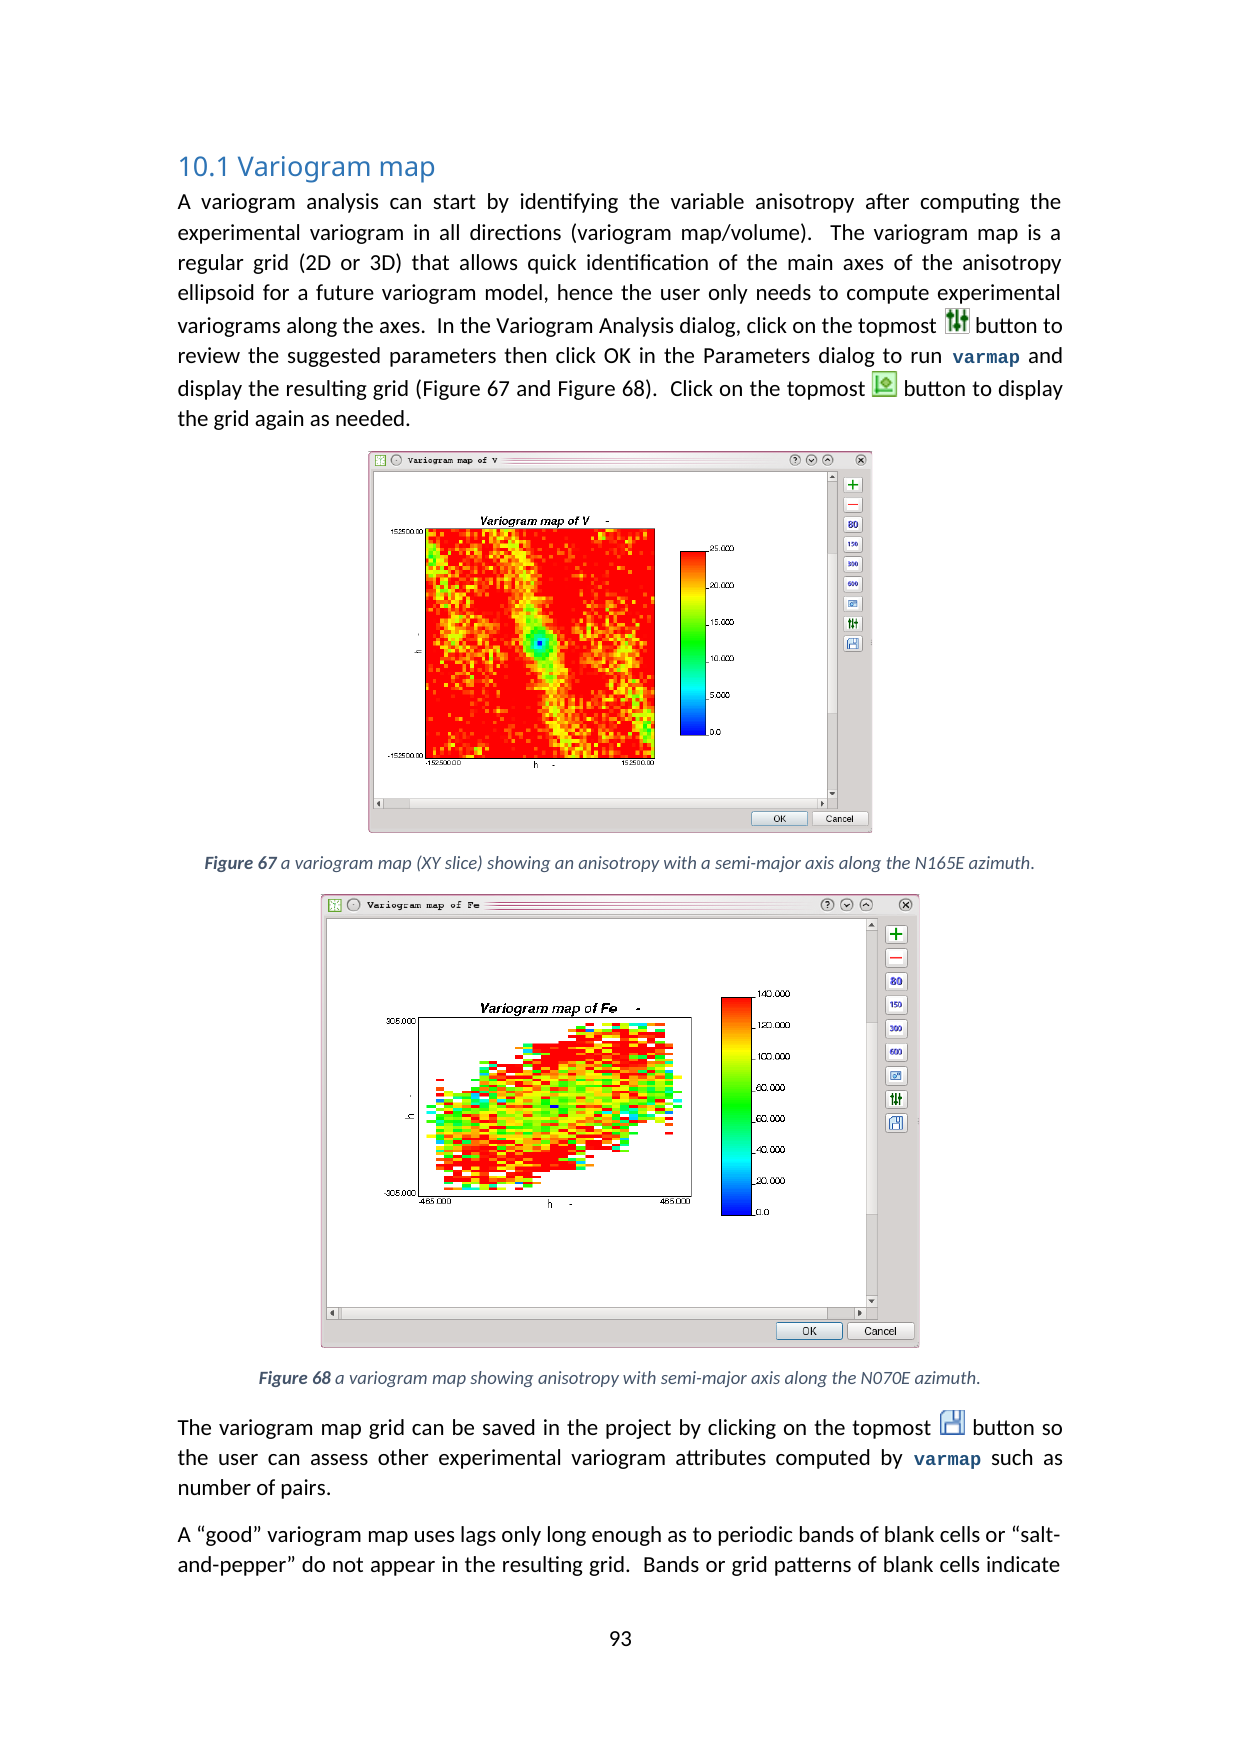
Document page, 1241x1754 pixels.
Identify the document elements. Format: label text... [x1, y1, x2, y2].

text Figure 67 a variogram map (XY slice) showing an anisotropy with a semi-major axis along the N165E azimuth. [177, 851, 1063, 874]
text The variogram map grid can be saved in the project by clicking on the topmost button so the user can assess other experimental variogram attributes computed by varmap such as number of pairs. [177, 1410, 1063, 1501]
picture [368, 451, 873, 833]
picture [940, 1410, 965, 1435]
picture [320, 894, 920, 1348]
text Figure 68 a variogram map showing anisotropy with semi-major axis along the N070E azimuth. [177, 1366, 1063, 1389]
text A variogram analysis can start by identifying the variable anisotropy after computing the experimental variogram in all directions (variogram map/volume). The variogram map is a regular grid (2D or 3D) that allows quick identification of the main axes of the anisotropy ellipsoid for a future variogram model, hence the user only needs to compute experimental variograms along the axes. In the Variogram Analysis dialog, click on the topmost button to review the suggested parameters then click OK in the Parameters dialog to run varmap and display the resulting grid (Figure 67 and Figure 68). Click on the topmost button to display the grid again as needed. [177, 187, 1063, 432]
subtitle Variogram map [177, 148, 1063, 184]
picture [946, 309, 969, 333]
picture [871, 371, 898, 397]
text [177, 1520, 1063, 1578]
